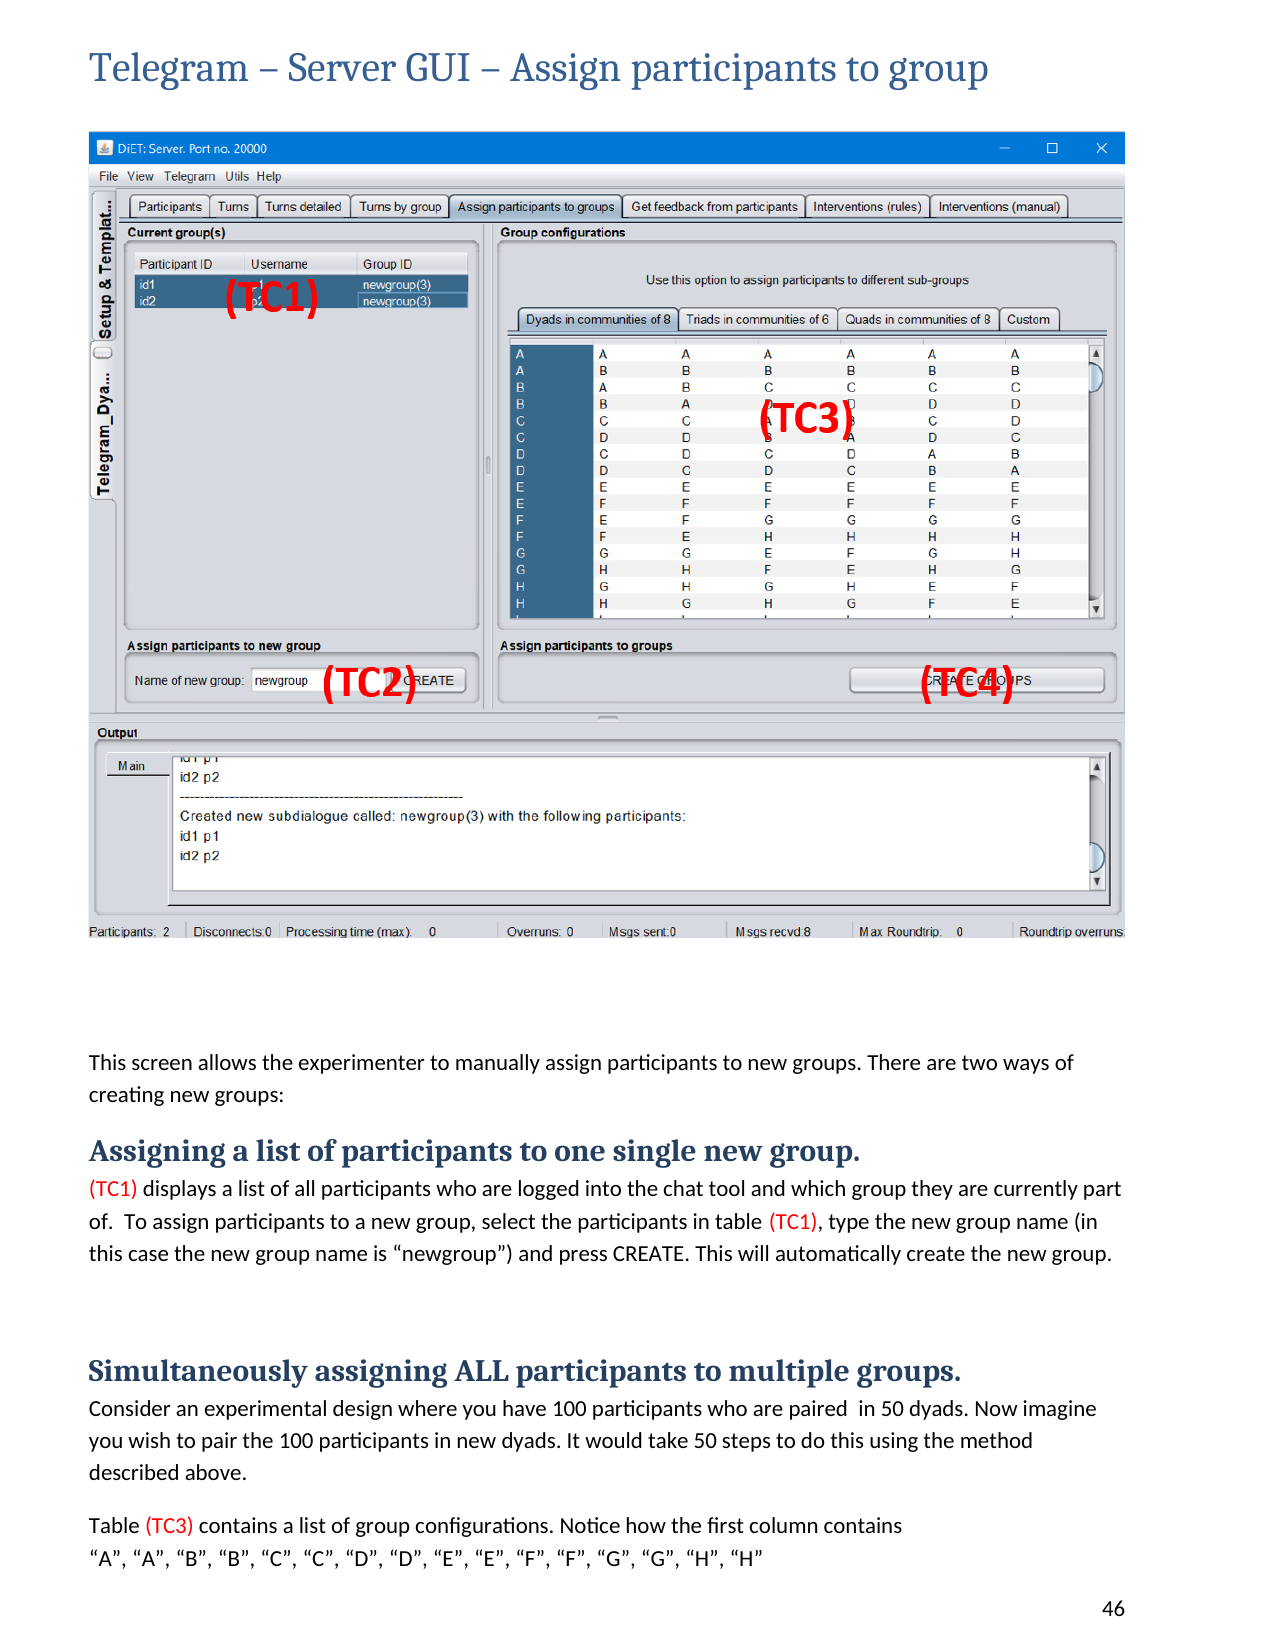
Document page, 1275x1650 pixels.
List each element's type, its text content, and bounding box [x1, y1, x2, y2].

subtitle Simultaneously assigning ALL participants to multiple groups. [89, 1353, 1125, 1389]
text (TC1) displays a list of all participants who are logged into the chat tool and which group they are currently part of. To assign participants to a new group, select the participants in table (TC1), type the new group name (in this case the new group name is “newgroup”) and press CREATE. This will automatically create the new group. [89, 1174, 1125, 1299]
subtitle Telegram – Server GUI – Assign participants to group [89, 44, 1125, 92]
picture [88, 131, 1125, 938]
subtitle Assigning a list of participants to one single new group. [89, 1133, 1125, 1169]
text Consider an experimental design where you have 100 participants who are paired in 50 dyads. Now imagine you wish to pair the 100 participants in new dyads. It would take 50 steps to do this using the method described above. [89, 1394, 1125, 1487]
text This screen allows the experimenter to manually assign participants to new groups. There are two ways of creating new groups: [89, 1048, 1125, 1108]
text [89, 1512, 1125, 1572]
